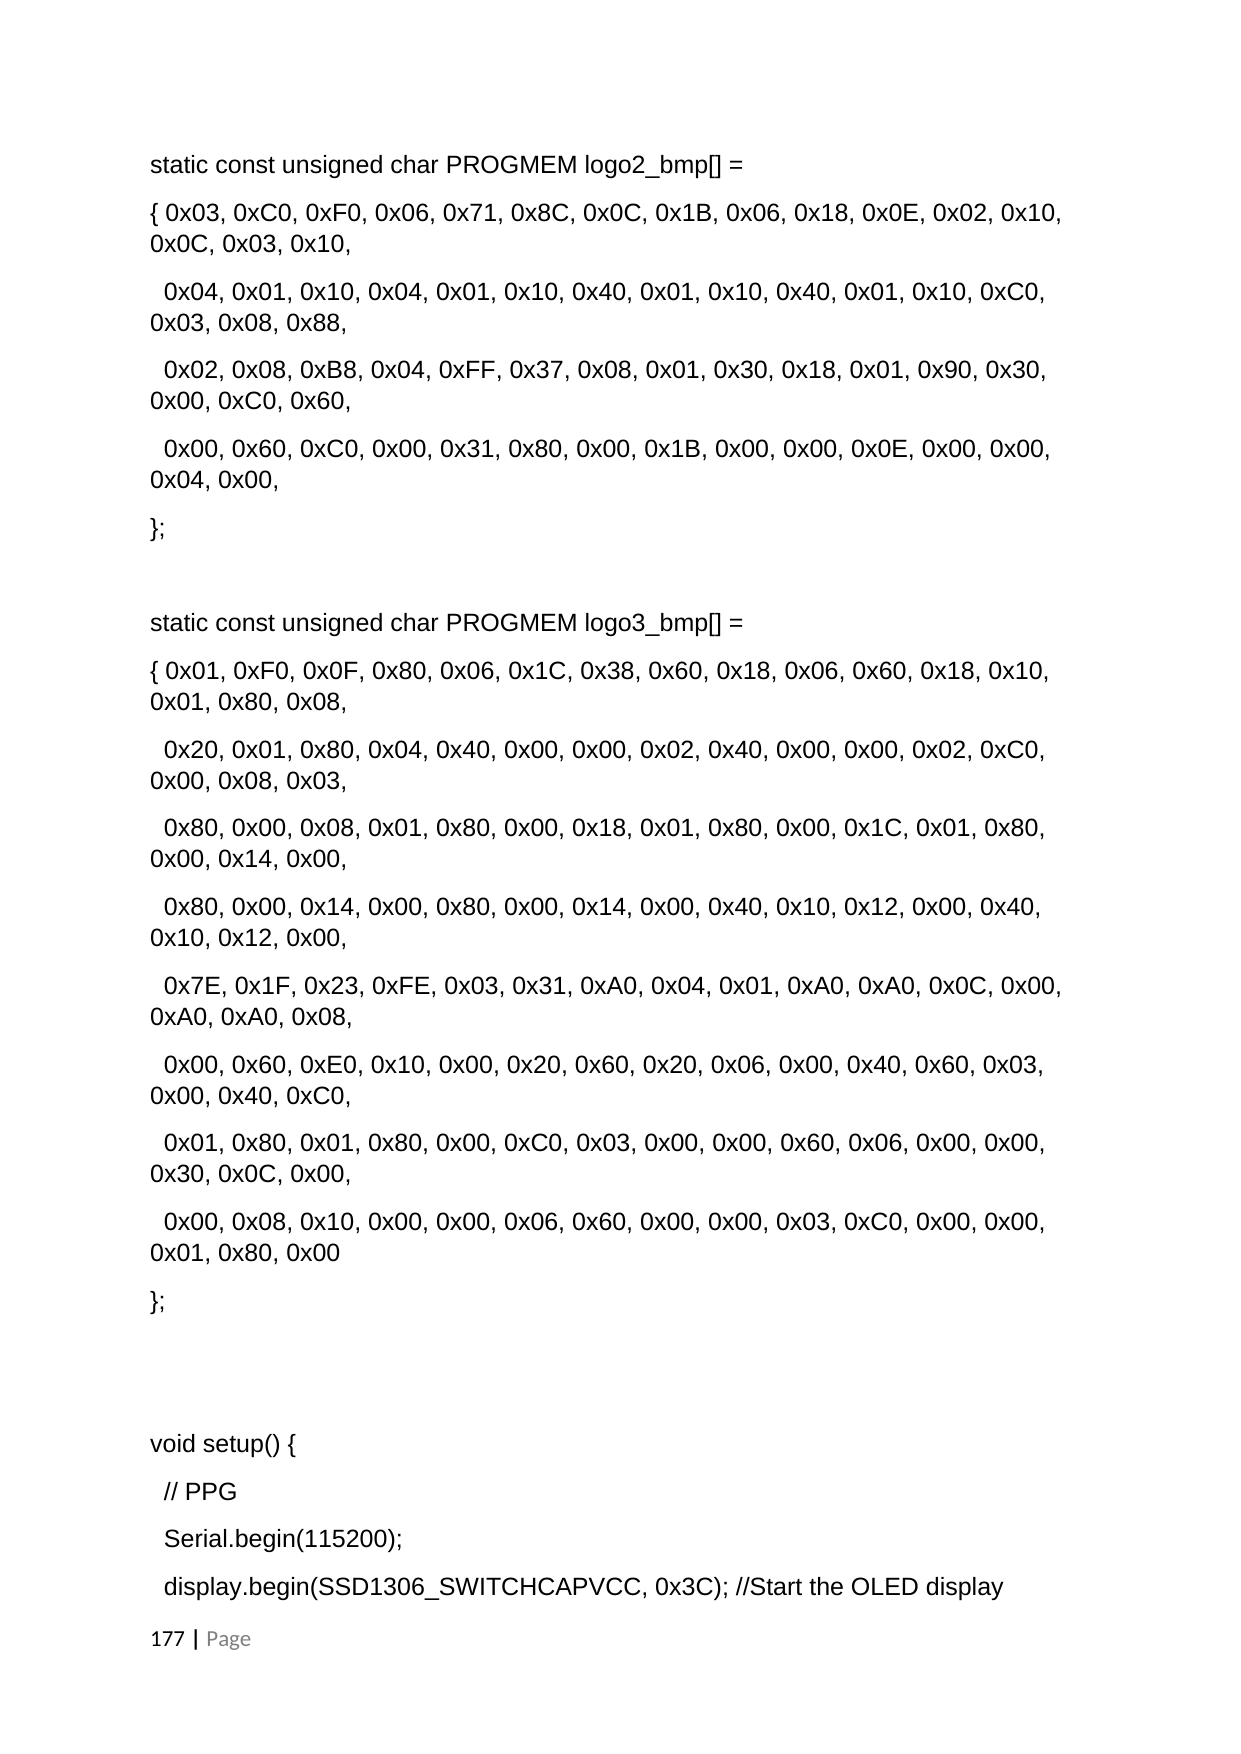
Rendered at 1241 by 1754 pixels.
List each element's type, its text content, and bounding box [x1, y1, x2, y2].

text 0x80, 0x00, 0x08, 0x01, 0x80, 0x00, 0x18, 0x01, 0x80, 0x00, 0x1C, 0x01, 0x80, 0x00, 0x14, 0x00, [150, 813, 1090, 873]
text 0x04, 0x01, 0x10, 0x04, 0x01, 0x10, 0x40, 0x01, 0x10, 0x40, 0x01, 0x10, 0xC0, 0x03, 0x08, 0x88, [150, 276, 1090, 336]
text 0x02, 0x08, 0xB8, 0x04, 0xFF, 0x37, 0x08, 0x01, 0x30, 0x18, 0x01, 0x90, 0x30, 0x00, 0xC0, 0x60, [150, 355, 1090, 415]
text { 0x03, 0xC0, 0xF0, 0x06, 0x71, 0x8C, 0x0C, 0x1B, 0x06, 0x18, 0x0E, 0x02, 0x10, 0x0C, 0x03, 0x10, [150, 198, 1090, 257]
text // PPG [150, 1477, 1090, 1505]
text 0x7E, 0x1F, 0x23, 0xFE, 0x03, 0x31, 0xA0, 0x04, 0x01, 0xA0, 0xA0, 0x0C, 0x00, 0xA0, 0xA0, 0x08, [150, 971, 1090, 1031]
text { 0x01, 0xF0, 0x0F, 0x80, 0x06, 0x1C, 0x38, 0x60, 0x18, 0x06, 0x60, 0x18, 0x10, 0x01, 0x80, 0x08, [150, 656, 1090, 716]
text static const unsigned char PROGMEM logo3_bmp[] = [150, 608, 1090, 637]
text }; [150, 513, 1090, 541]
text display.begin(SSD1306_SWITCHCAPVCC, 0x3C); //Start the OLED display [150, 1572, 1090, 1601]
text 0x20, 0x01, 0x80, 0x04, 0x40, 0x00, 0x00, 0x02, 0x40, 0x00, 0x00, 0x02, 0xC0, 0x00, 0x08, 0x03, [150, 734, 1090, 794]
text void setup() { [150, 1429, 1090, 1458]
text }; [150, 1286, 1090, 1314]
text 0x00, 0x08, 0x10, 0x00, 0x00, 0x06, 0x60, 0x00, 0x00, 0x03, 0xC0, 0x00, 0x00, 0x01, 0x80, 0x00 [150, 1207, 1090, 1267]
text 0x01, 0x80, 0x01, 0x80, 0x00, 0xC0, 0x03, 0x00, 0x00, 0x60, 0x06, 0x00, 0x00, 0x30, 0x0C, 0x00, [150, 1128, 1090, 1188]
text 0x00, 0x60, 0xC0, 0x00, 0x31, 0x80, 0x00, 0x1B, 0x00, 0x00, 0x0E, 0x00, 0x00, 0x04, 0x00, [150, 434, 1090, 494]
text Serial.begin(115200); [150, 1524, 1090, 1553]
text 0x00, 0x60, 0xE0, 0x10, 0x00, 0x20, 0x60, 0x20, 0x06, 0x00, 0x40, 0x60, 0x03, 0x00, 0x40, 0xC0, [150, 1049, 1090, 1109]
text static const unsigned char PROGMEM logo2_bmp[] = [150, 150, 1090, 179]
text 0x80, 0x00, 0x14, 0x00, 0x80, 0x00, 0x14, 0x00, 0x40, 0x10, 0x12, 0x00, 0x40, 0x10, 0x12, 0x00, [150, 892, 1090, 952]
